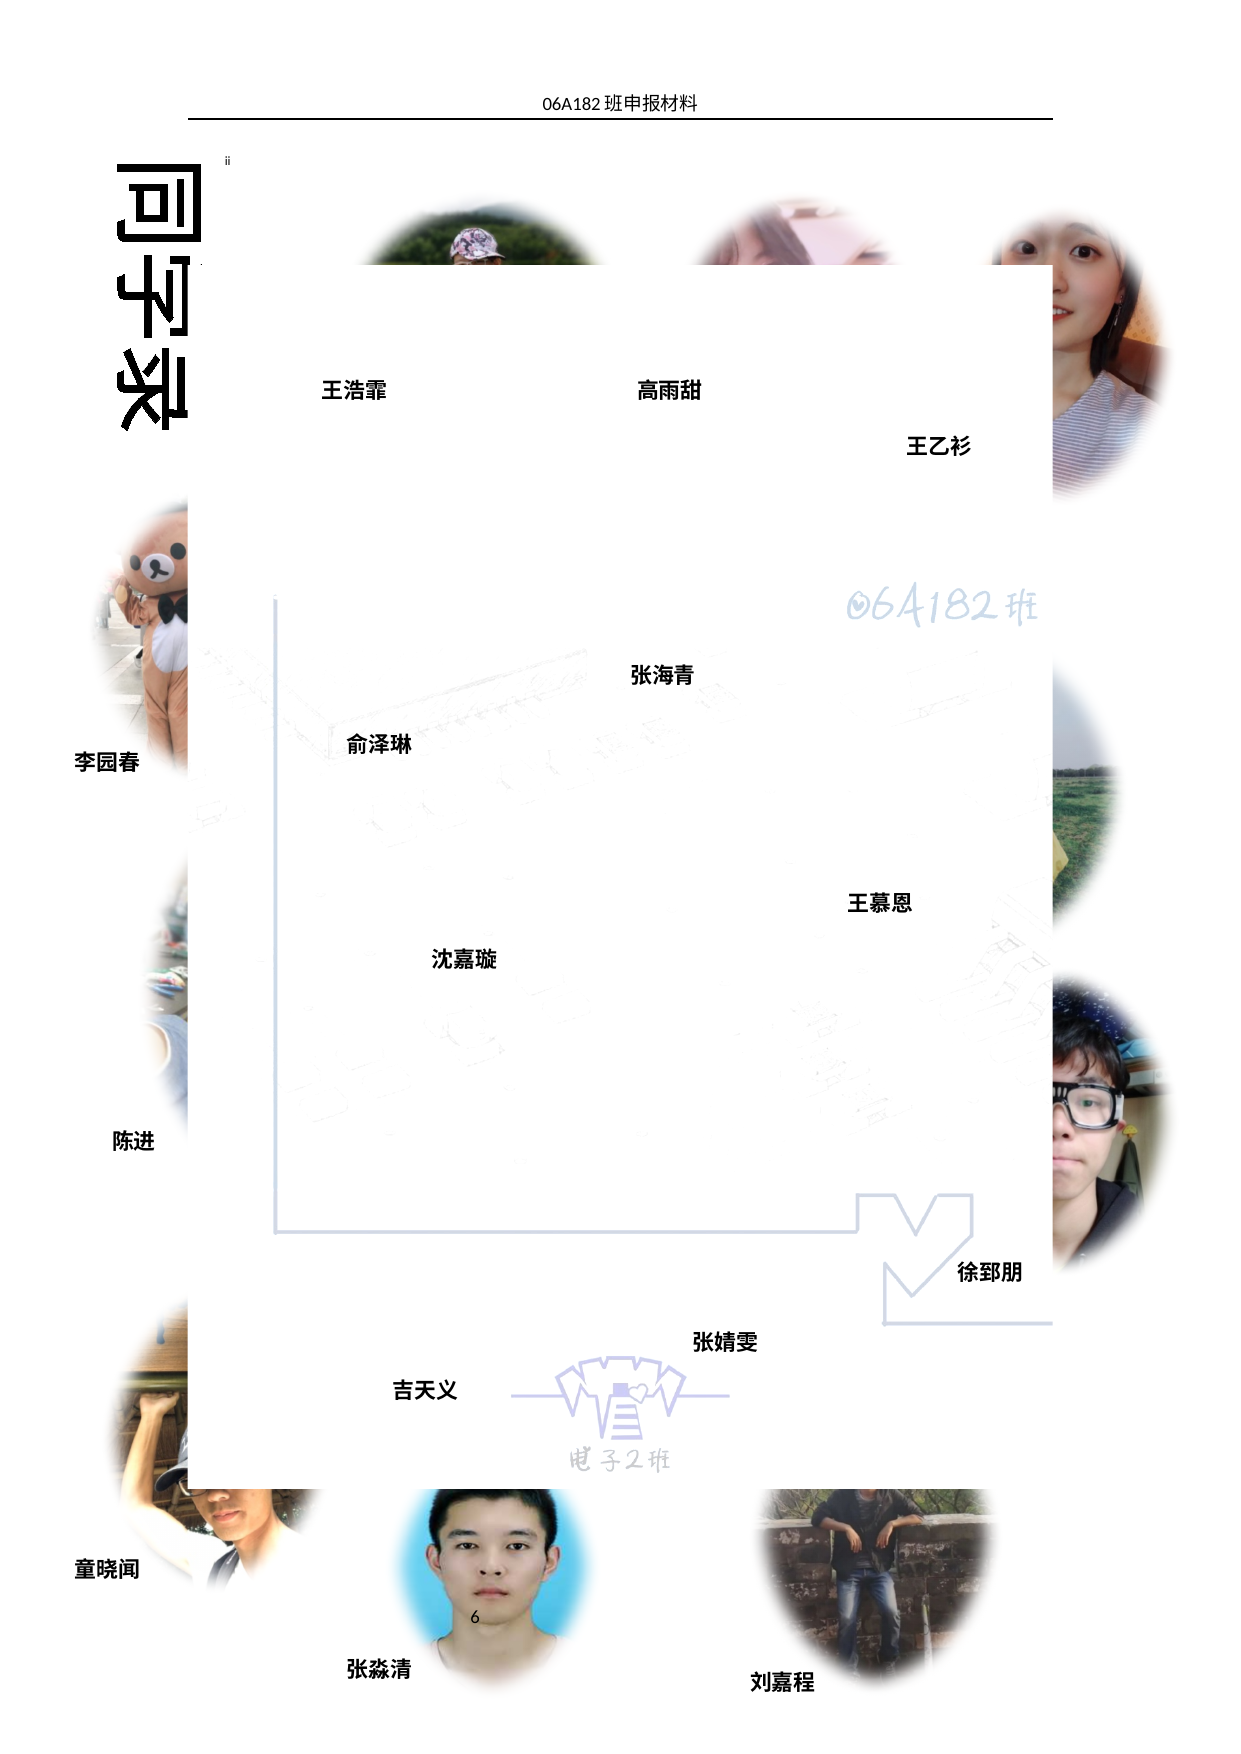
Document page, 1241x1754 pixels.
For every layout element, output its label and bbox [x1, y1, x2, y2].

picture [778, 1489, 974, 1666]
picture [1053, 996, 1152, 1247]
picture [388, 217, 576, 265]
picture [414, 1489, 572, 1671]
picture [718, 218, 874, 265]
picture [1011, 233, 1148, 477]
picture [1053, 689, 1099, 900]
picture [130, 1326, 298, 1565]
picture [165, 901, 187, 1090]
picture [116, 520, 187, 751]
